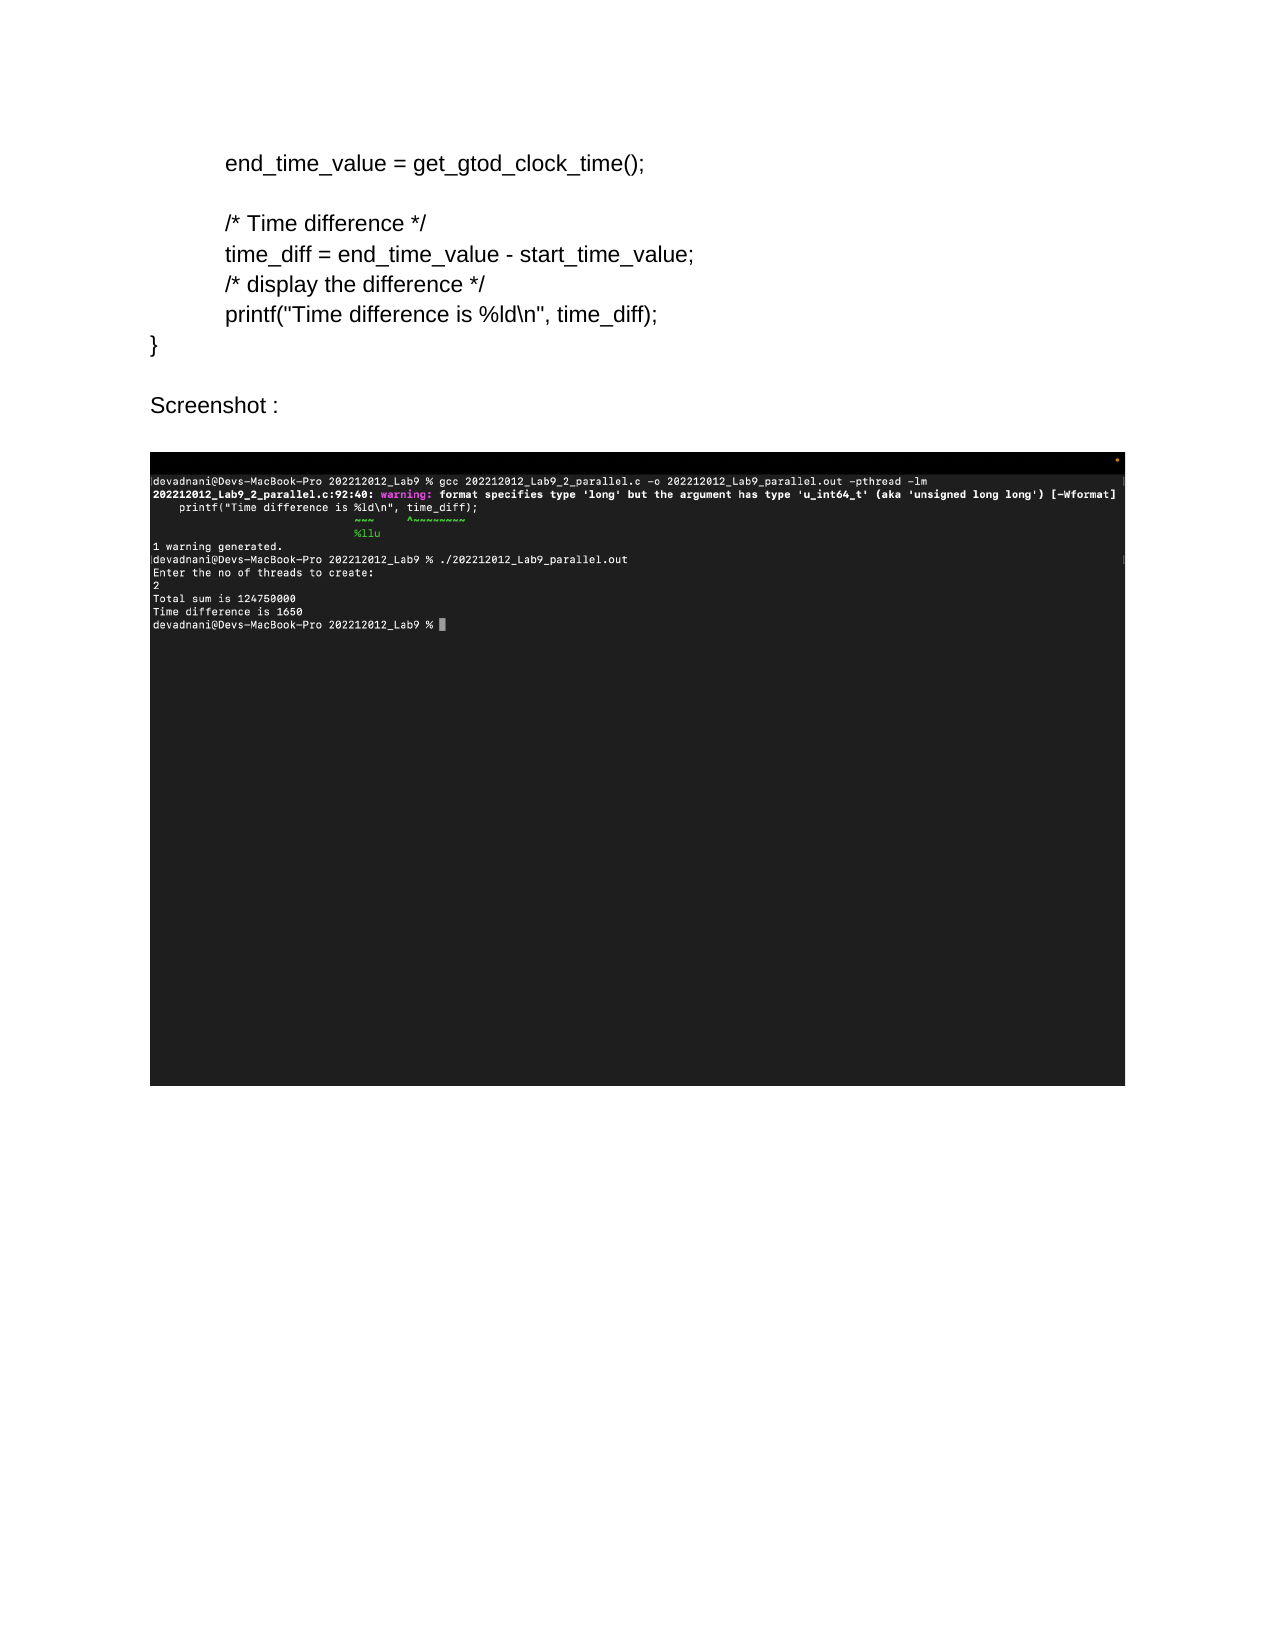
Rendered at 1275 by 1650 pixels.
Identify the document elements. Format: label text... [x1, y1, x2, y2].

text end_time_value = get_gtod_clock_time(); [150, 150, 1125, 176]
text Screenshot : [150, 392, 1125, 418]
text time_diff = end_time_value - start_time_value; [150, 241, 1125, 267]
text /* Time difference */ [150, 210, 1125, 237]
text } [150, 331, 1125, 358]
text /* display the difference */ [150, 271, 1125, 297]
picture [150, 452, 1125, 1086]
text printf("Time difference is %ld\n", time_diff); [150, 301, 1125, 327]
